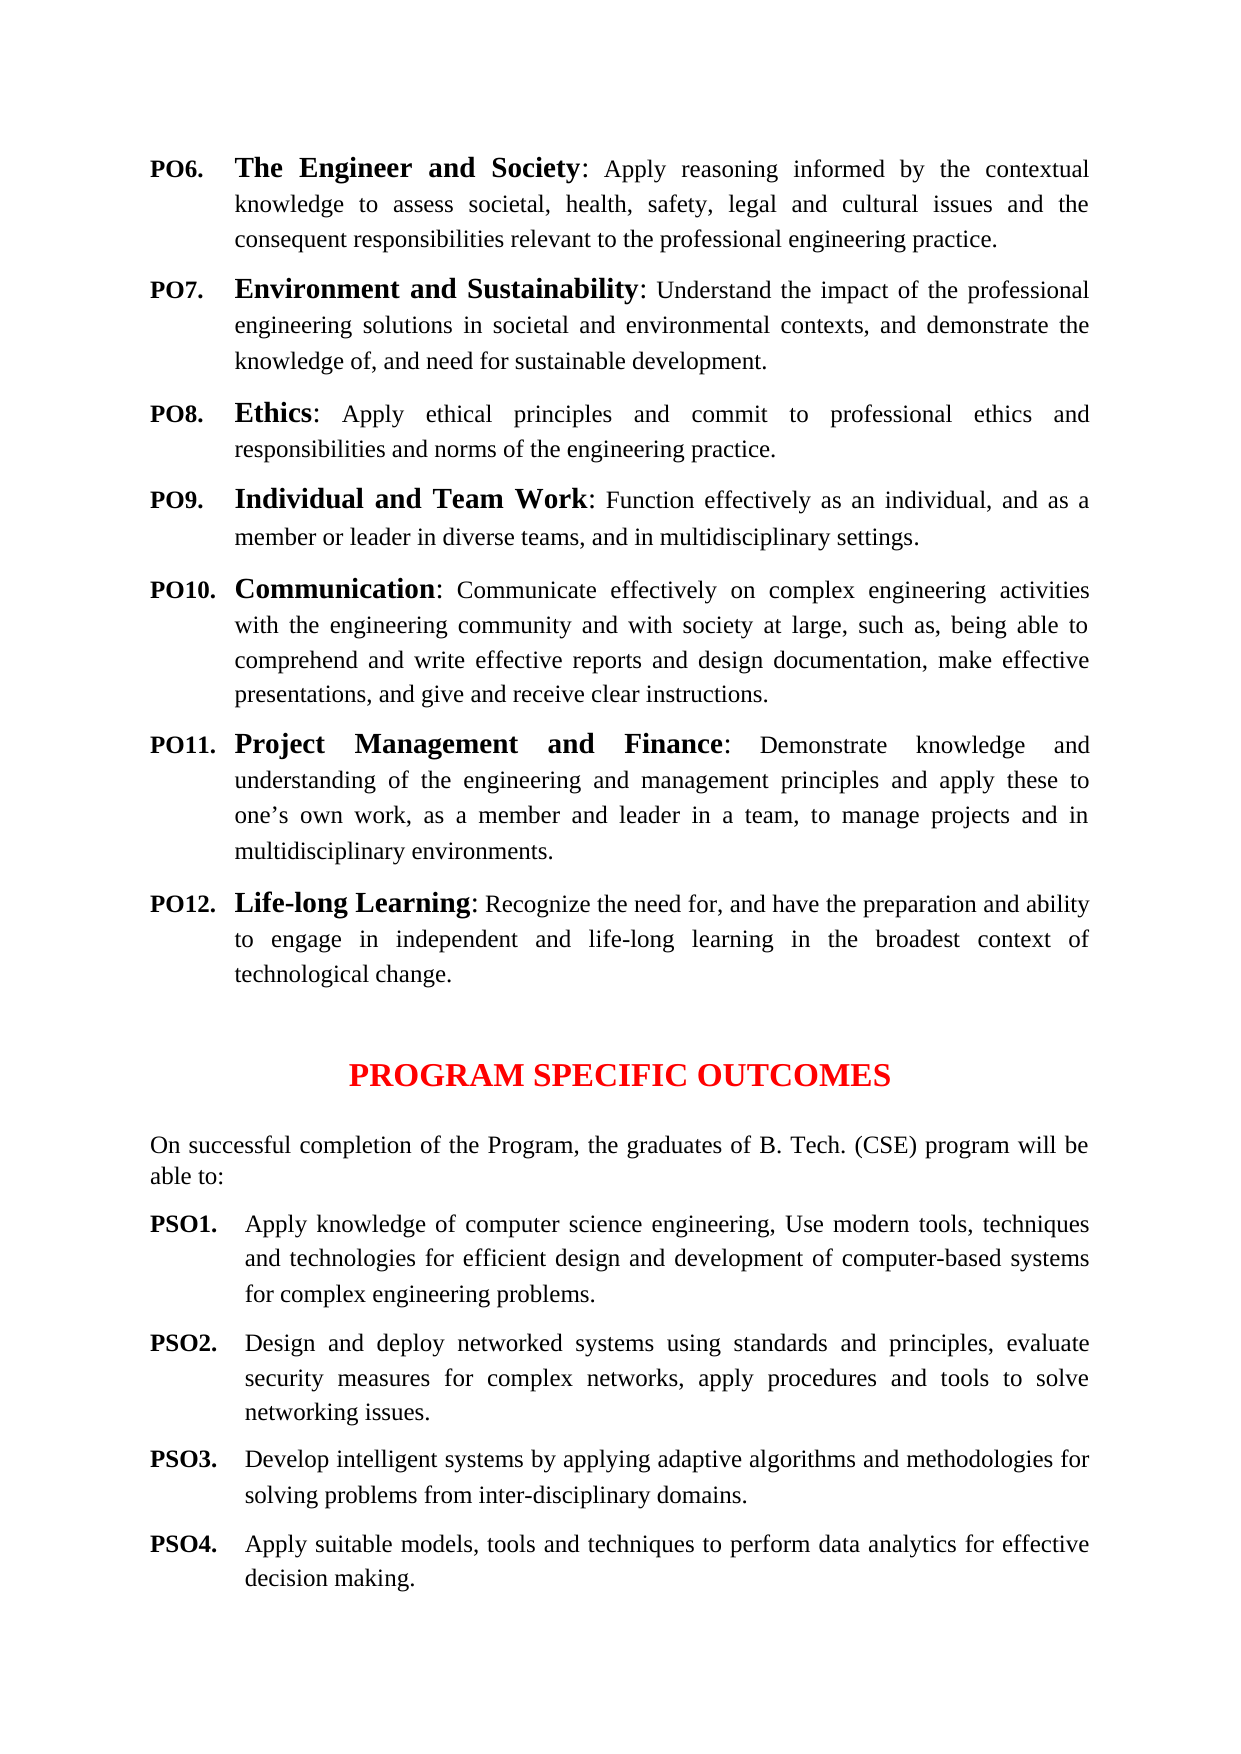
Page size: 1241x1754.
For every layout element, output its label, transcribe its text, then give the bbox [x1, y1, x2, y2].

text PSO3. Develop intelligent systems by applying adaptive algorithms and methodologies for solving problems from inter-disciplinary domains. [150, 1444, 1090, 1510]
list Individual and Team Work: Function effectively as an individual, and as a member or leader in diverse teams, and in multidisciplinary settings. [150, 481, 1090, 552]
list Environment and Sustainability: Understand the impact of the professional engineering solutions in societal and environmental contexts, and demonstrate the knowledge of, and need for sustainable development. [150, 271, 1090, 376]
text PSO1. Apply knowledge of computer science engineering, Use modern tools, techniques and technologies for efficient design and development of computer-based systems for complex engineering problems. [150, 1209, 1090, 1309]
list Life-long Learning: Recognize the need for, and have the preparation and ability to engage in independent and life-long learning in the broadest context of technological change. [150, 885, 1090, 987]
text PSO2. Design and deploy networked systems using standards and principles, evaluate security measures for complex networks, apply procedures and tools to solve networking issues. [150, 1328, 1090, 1426]
list Project Management and Finance: Demonstrate knowledge and understanding of the engineering and management principles and apply these to one’s own work, as a member and leader in a team, to manage projects and in multidisciplinary environments. [150, 726, 1090, 866]
list Ethics: Apply ethical principles and commit to professional ethics and responsibilities and norms of the engineering practice. [150, 395, 1090, 463]
list Communication: Communicate effectively on complex engineering activities with the engineering community and with society at large, such as, being able to comprehend and write effective reports and design documentation, make effective presentations, and give and receive clear instructions. [150, 571, 1090, 708]
text PSO4. Apply suitable models, tools and techniques to perform data analytics for effective decision making. [150, 1529, 1090, 1592]
text On successful completion of the Program, the graduates of B. Tech. (CSE) program will be able to: [150, 1130, 1090, 1190]
text PROGRAM SPECIFIC OUTCOMES [150, 1056, 1090, 1094]
list The Engineer and Society: Apply reasoning informed by the contextual knowledge to assess societal, health, safety, legal and cultural issues and the consequent responsibilities relevant to the professional engineering practice. [150, 150, 1090, 252]
